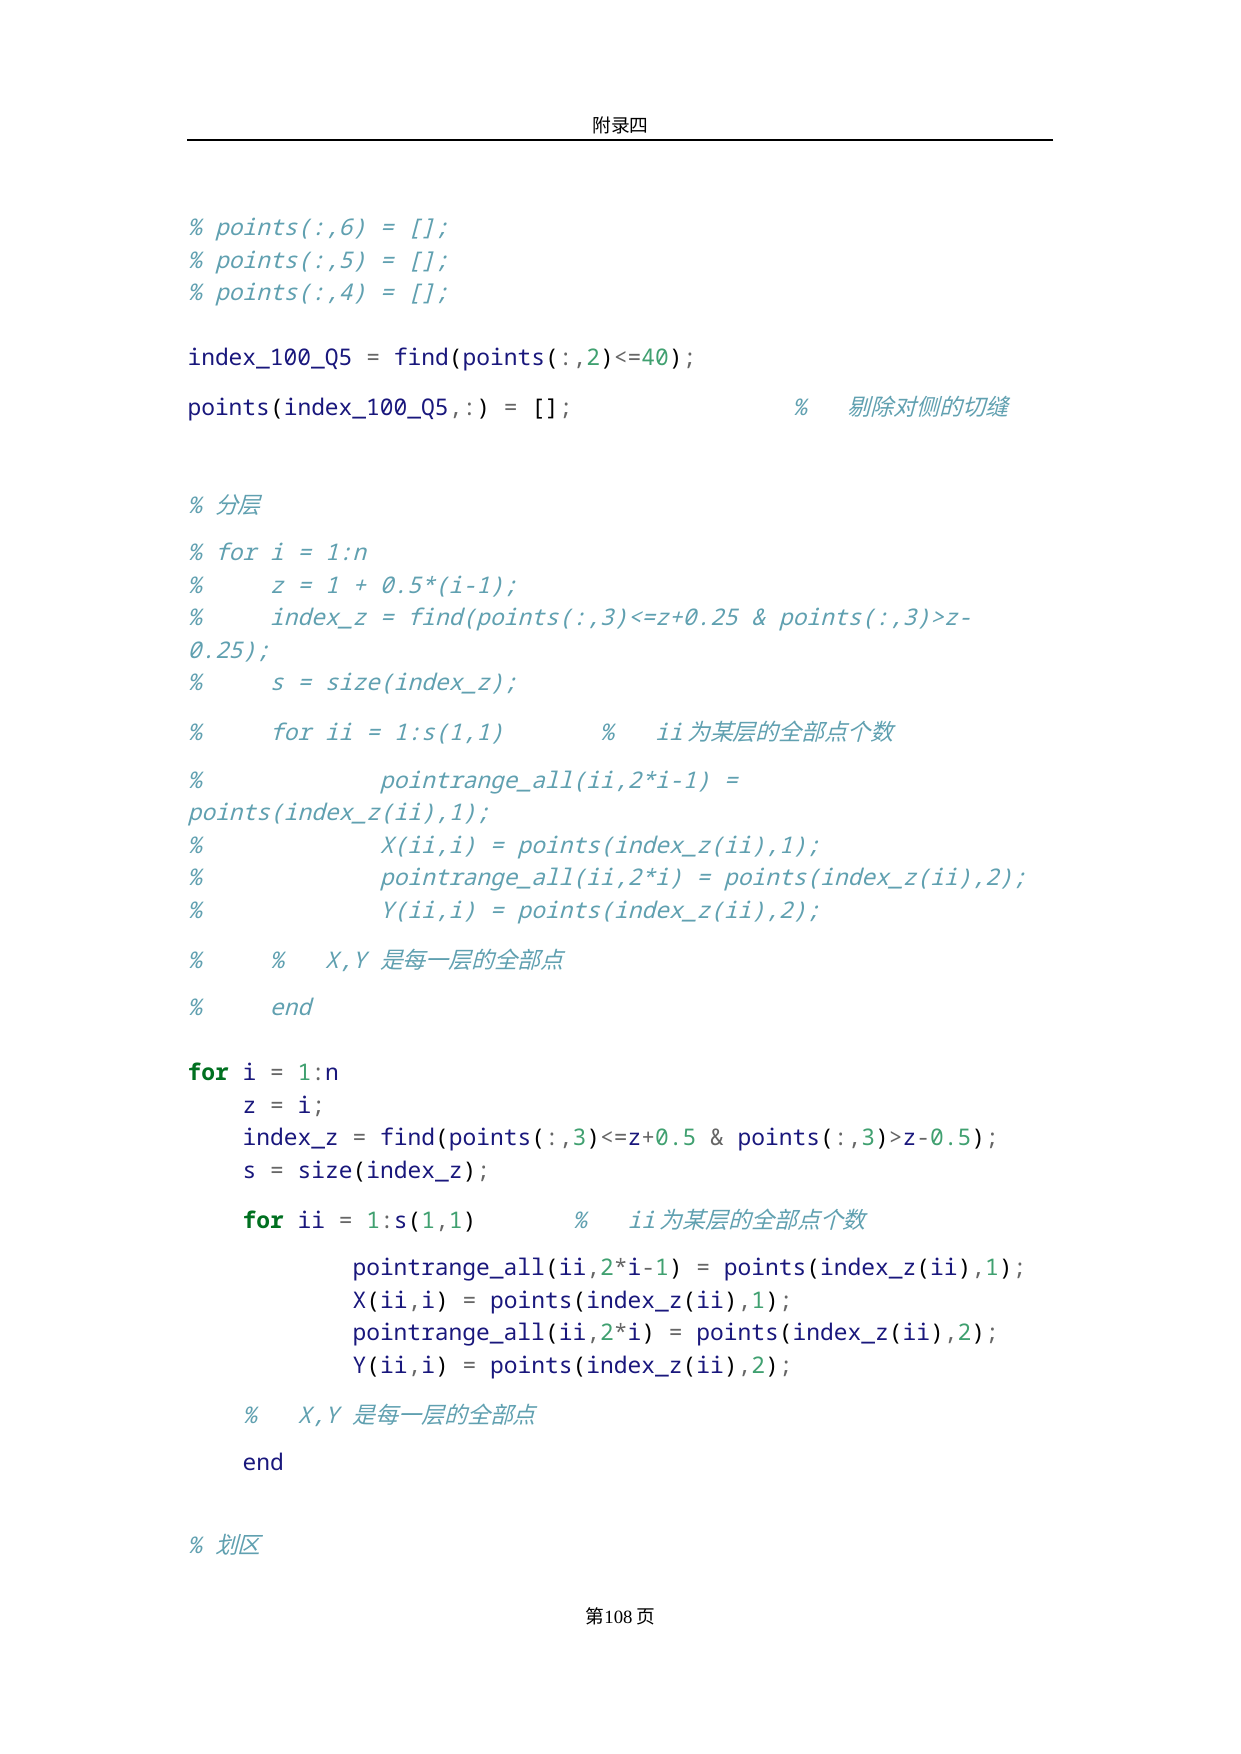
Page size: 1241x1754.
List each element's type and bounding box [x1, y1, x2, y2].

text [187, 178, 1053, 1576]
